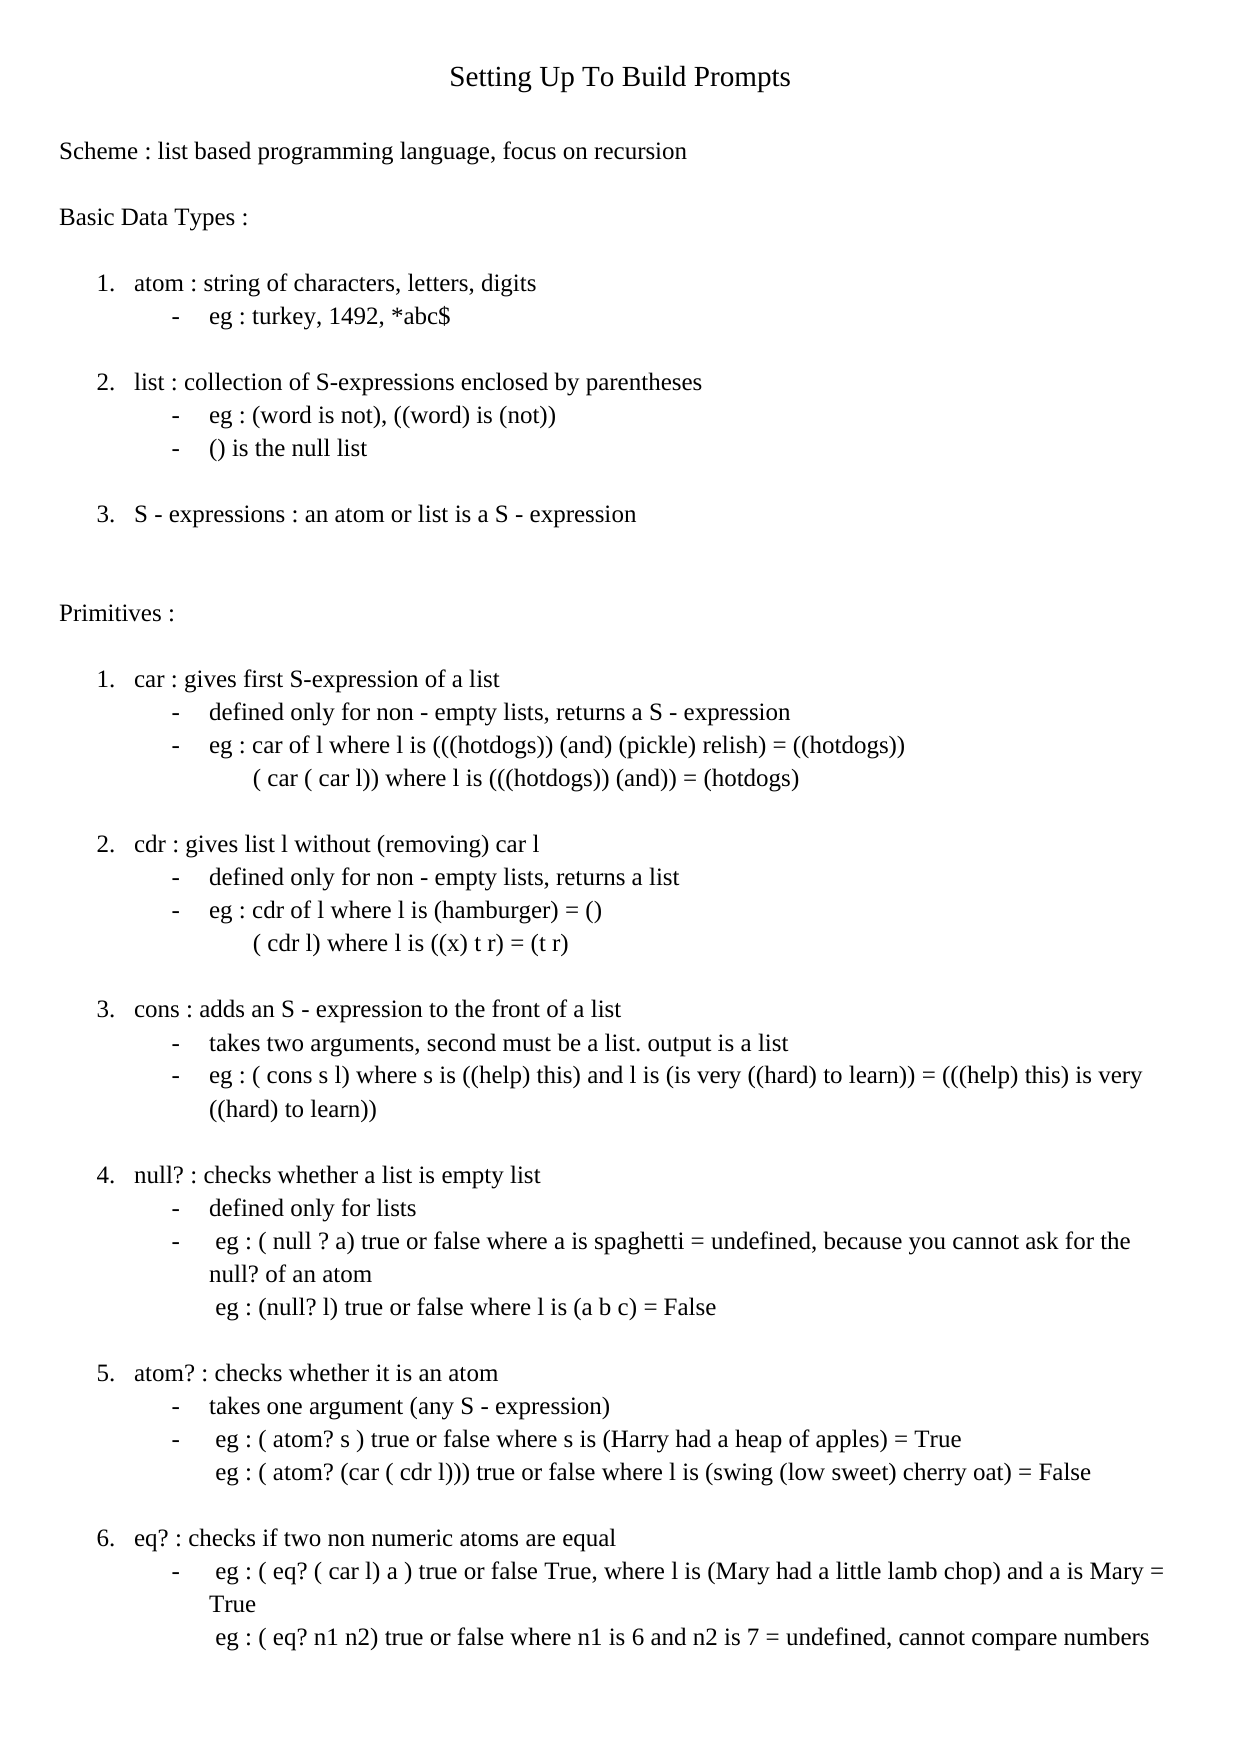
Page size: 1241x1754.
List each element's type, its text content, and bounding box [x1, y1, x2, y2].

list takes one argument (any S - expression) [171, 1391, 1181, 1419]
text ( cdr l) where l is ((x) t r) = (t r) [209, 928, 1181, 957]
list defined only for non - empty lists, returns a list [171, 862, 1181, 891]
text Scheme : list based programming language, focus on recursion [59, 136, 1181, 165]
text eg : ( atom? (car ( cdr l))) true or false where l is (swing (low sweet) cherry oat) = False [209, 1457, 1181, 1486]
list defined only for lists [171, 1193, 1181, 1221]
list null? : checks whether a list is empty list [96, 1160, 1181, 1188]
list atom? : checks whether it is an atom [96, 1358, 1181, 1387]
text eg : (null? l) true or false where l is (a b c) = False [209, 1292, 1181, 1321]
list eg : (word is not), ((word) is (not)) [171, 400, 1181, 429]
text Basic Data Types : [59, 202, 1181, 231]
list eg : ( eq? ( car l) a ) true or false True, where l is (Mary had a little lamb chop) and a is Mary = True [171, 1556, 1181, 1618]
list list : collection of S-expressions enclosed by parentheses [96, 367, 1181, 396]
list eg : turkey, 1492, *abc$ [171, 301, 1181, 330]
text ( car ( car l)) where l is (((hotdogs)) (and)) = (hotdogs) [209, 763, 1181, 792]
list S - expressions : an atom or list is a S - expression [96, 499, 1181, 528]
list car : gives first S-expression of a list [96, 664, 1181, 693]
list eg : cdr of l where l is (hamburger) = () [171, 896, 1181, 924]
list atom : string of characters, letters, digits [96, 268, 1181, 297]
list eg : car of l where l is (((hotdogs)) (and) (pickle) relish) = ((hotdogs)) [171, 730, 1181, 759]
list eq? : checks if two non numeric atoms are equal [96, 1523, 1181, 1552]
text Setting Up To Build Prompts [59, 59, 1181, 92]
list cdr : gives list l without (removing) car l [96, 829, 1181, 858]
list eg : ( atom? s ) true or false where s is (Harry had a heap of apples) = True [171, 1424, 1181, 1453]
list cons : adds an S - expression to the front of a list [96, 994, 1181, 1023]
list () is the null list [171, 433, 1181, 462]
list eg : ( null ? a) true or false where a is spaghetti = undefined, because you cannot ask for the null? of an atom [171, 1226, 1181, 1287]
list eg : ( cons s l) where s is ((help) this) and l is (is very ((hard) to learn)) = (((help) this) is very ((hard) to learn)) [171, 1061, 1181, 1122]
text eg : ( eq? n1 n2) true or false where n1 is 6 and n2 is 7 = undefined, cannot compare numbers [209, 1622, 1181, 1651]
list takes two arguments, second must be a list. output is a list [171, 1028, 1181, 1056]
list defined only for non - empty lists, returns a S - expression [171, 697, 1181, 726]
text Primitives : [59, 598, 1181, 627]
